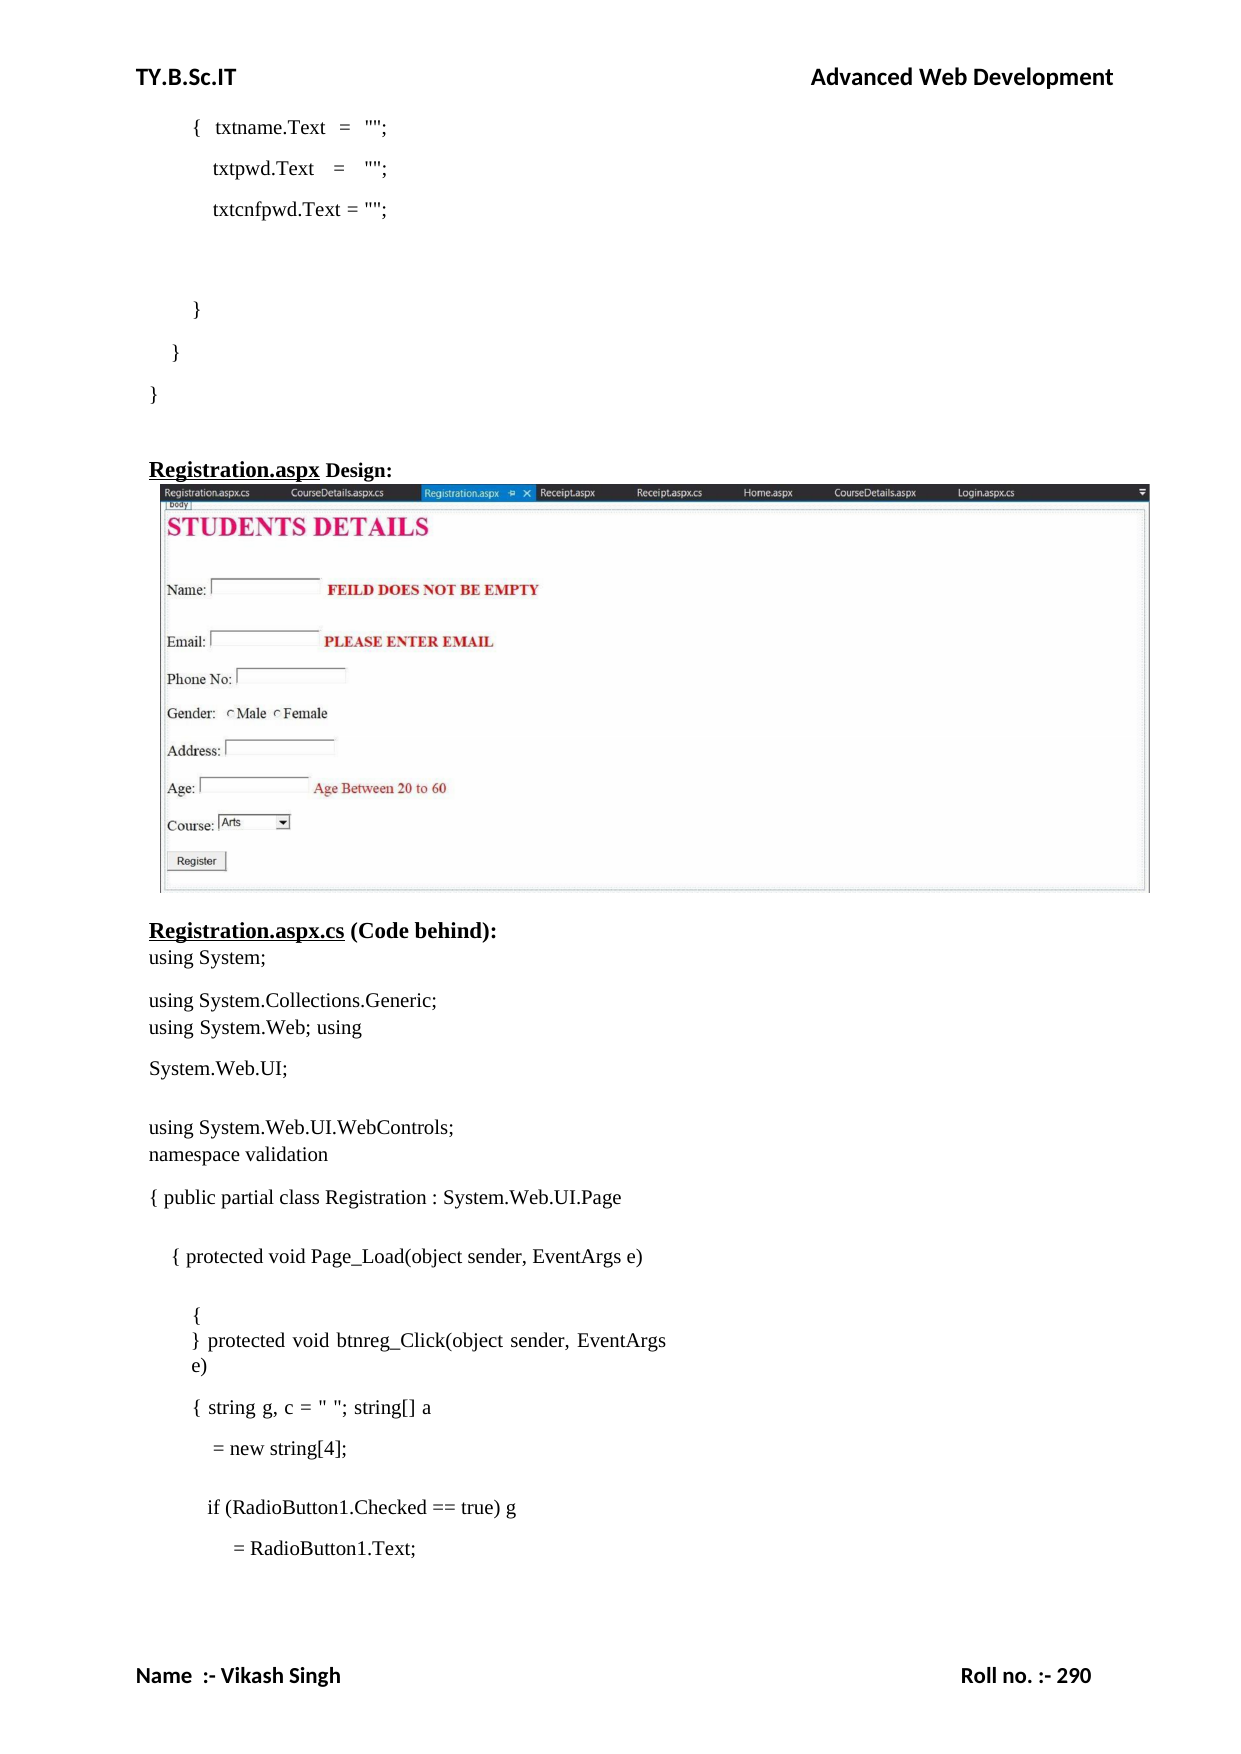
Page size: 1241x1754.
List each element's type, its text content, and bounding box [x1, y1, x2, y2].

text using System.Web; using System.Web.UI; [148, 1015, 362, 1080]
text { string g, c = " "; string[] a = new string[4]; [192, 1395, 432, 1460]
text using System; [148, 945, 1151, 969]
text using System.Collections.Generic; [148, 987, 1151, 1012]
picture [159, 483, 1150, 893]
text { public partial class Registration : System.Web.UI.Page [148, 1185, 631, 1209]
text Registration.aspx Design: [148, 456, 393, 482]
text namespace validation [148, 1142, 1151, 1166]
text Registration.aspx.cs (Code behind): [148, 917, 1151, 943]
text if (RadioButton1.Checked == true) g = RadioButton1.Text; [207, 1495, 516, 1560]
text { [192, 1302, 1151, 1327]
text } [192, 297, 1151, 321]
text } [171, 339, 1151, 364]
text using System.Web.UI.WebControls; [148, 1115, 1151, 1139]
text { txtname.Text = ""; txtpwd.Text = ""; txtcnfpwd.Text = ""; [192, 115, 387, 262]
text } [148, 382, 1151, 406]
text } protected void btnreg_Click(object sender, EventArgs e) [191, 1327, 666, 1377]
text { protected void Page_Load(object sender, EventArgs e) [171, 1244, 652, 1268]
